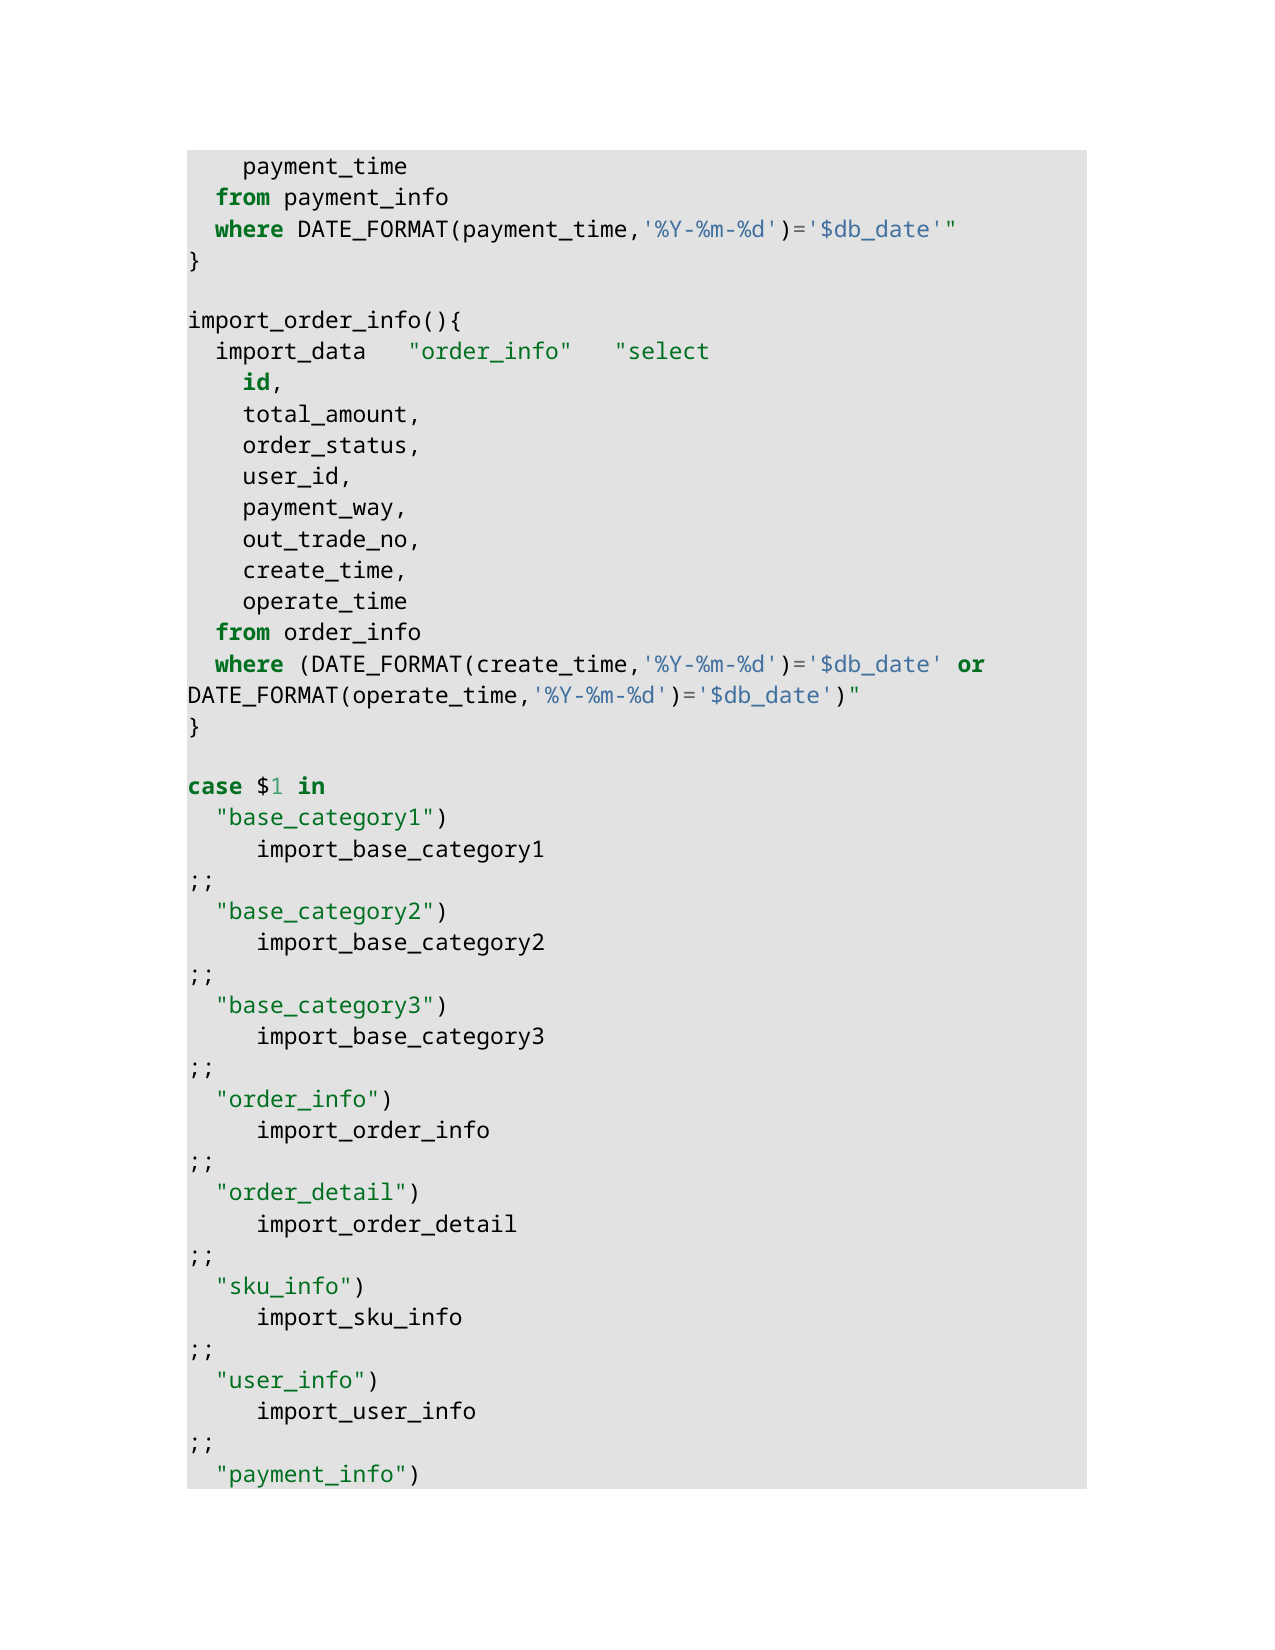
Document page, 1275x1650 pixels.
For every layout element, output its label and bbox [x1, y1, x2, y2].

text [187, 150, 1087, 1489]
